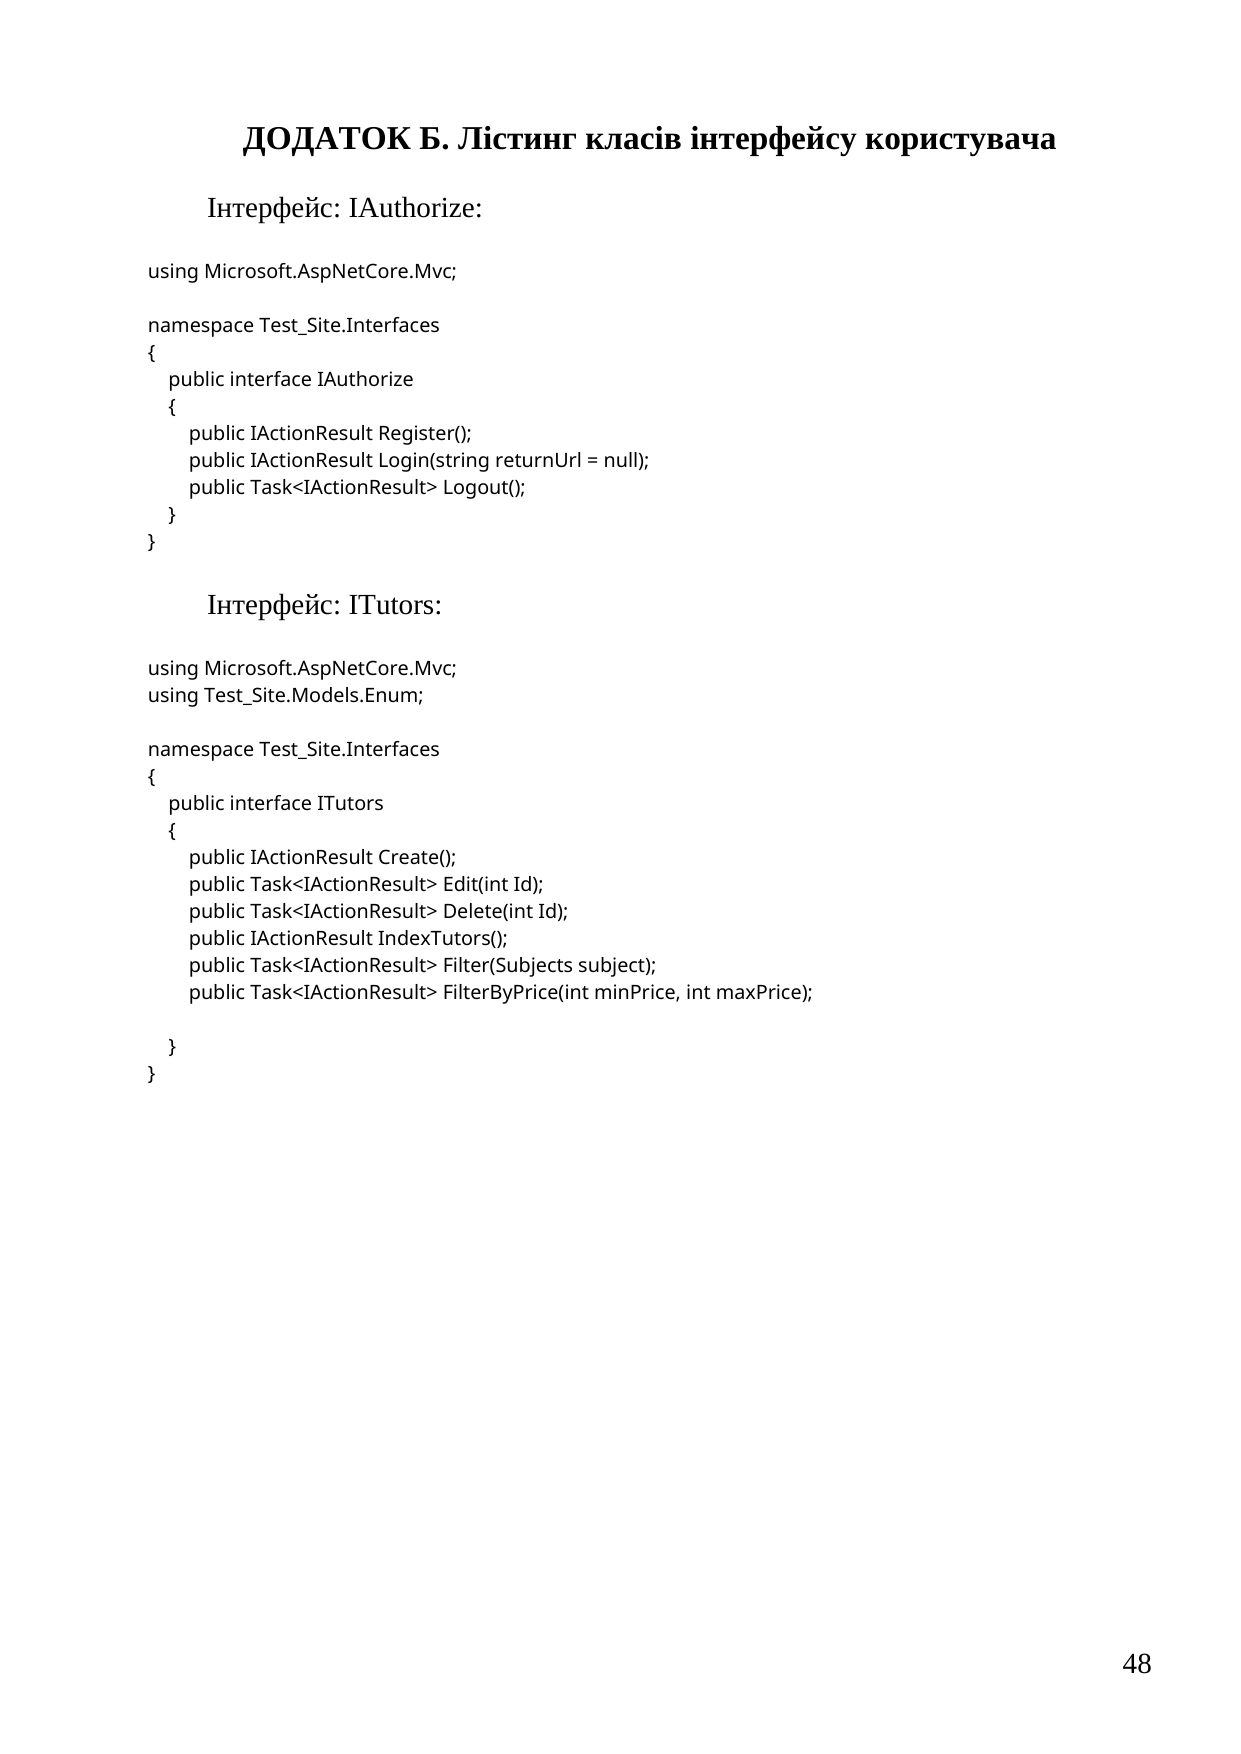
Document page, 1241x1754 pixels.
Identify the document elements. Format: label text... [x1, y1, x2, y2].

text using Test_Site.Models.Enum; [148, 681, 1152, 708]
text } [148, 500, 1152, 527]
text public Task<IActionResult> Delete(int Id); [148, 897, 1152, 924]
text public Task<IActionResult> FilterByPrice(int minPrice, int maxPrice); [148, 978, 1152, 1005]
subtitle ДОДАТОК Б. Лістинг класів інтерфейсу користувача [148, 118, 1152, 156]
text { [148, 762, 1152, 789]
text public Task<IActionResult> Logout(); [148, 473, 1152, 500]
text } [148, 527, 1152, 554]
text public IActionResult Register(); [148, 419, 1152, 446]
text Інтерфейс: IAuthorize: [148, 190, 1152, 223]
text public Task<IActionResult> Edit(int Id); [148, 870, 1152, 897]
text namespace Test_Site.Interfaces [148, 735, 1152, 762]
text using Microsoft.AspNetCore.Mvc; [148, 654, 1152, 681]
text { [148, 816, 1152, 843]
text { [148, 338, 1152, 365]
text public interface IAuthorize [148, 365, 1152, 392]
text { [148, 392, 1152, 419]
text public IActionResult IndexTutors(); [148, 924, 1152, 951]
text namespace Test_Site.Interfaces [148, 311, 1152, 338]
text Інтерфейс: ITutors: [148, 587, 1152, 621]
text public Task<IActionResult> Filter(Subjects subject); [148, 951, 1152, 978]
text public interface ITutors [148, 789, 1152, 816]
text } [148, 1032, 1152, 1059]
text } [148, 1059, 1152, 1086]
text public IActionResult Create(); [148, 843, 1152, 870]
text public IActionResult Login(string returnUrl = null); [148, 446, 1152, 473]
text using Microsoft.AspNetCore.Mvc; [148, 257, 1152, 284]
